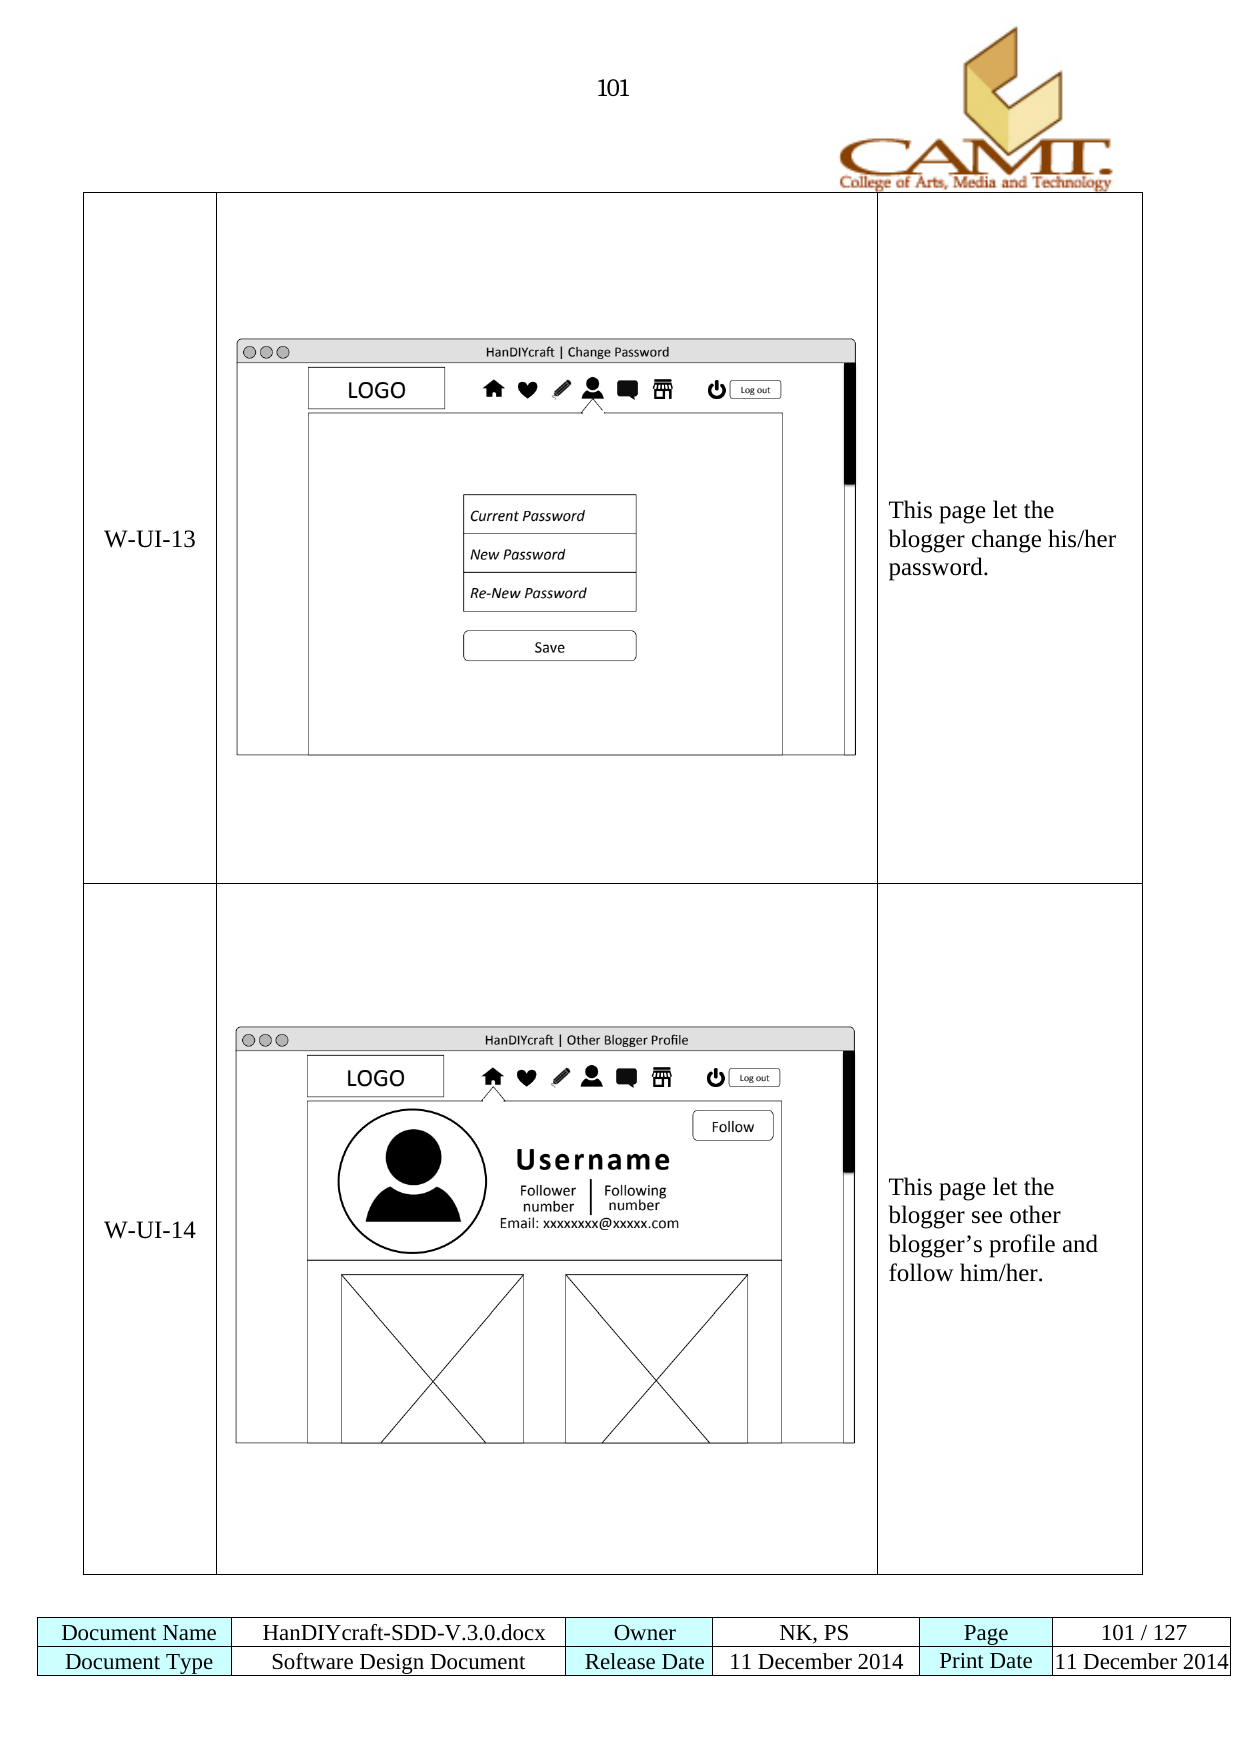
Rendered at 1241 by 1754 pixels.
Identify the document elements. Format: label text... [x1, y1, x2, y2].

table_cell [217, 193, 877, 883]
picture [755, 18, 1221, 207]
table_cell This page let the blogger change his/her password. [878, 193, 1142, 883]
table_cell [217, 884, 877, 1574]
table_cell W-UI-14 [84, 884, 216, 1574]
table_cell W-UI-13 [84, 193, 216, 883]
table_cell This page let the blogger see other blogger’s profile and follow him/her. [878, 884, 1142, 1574]
